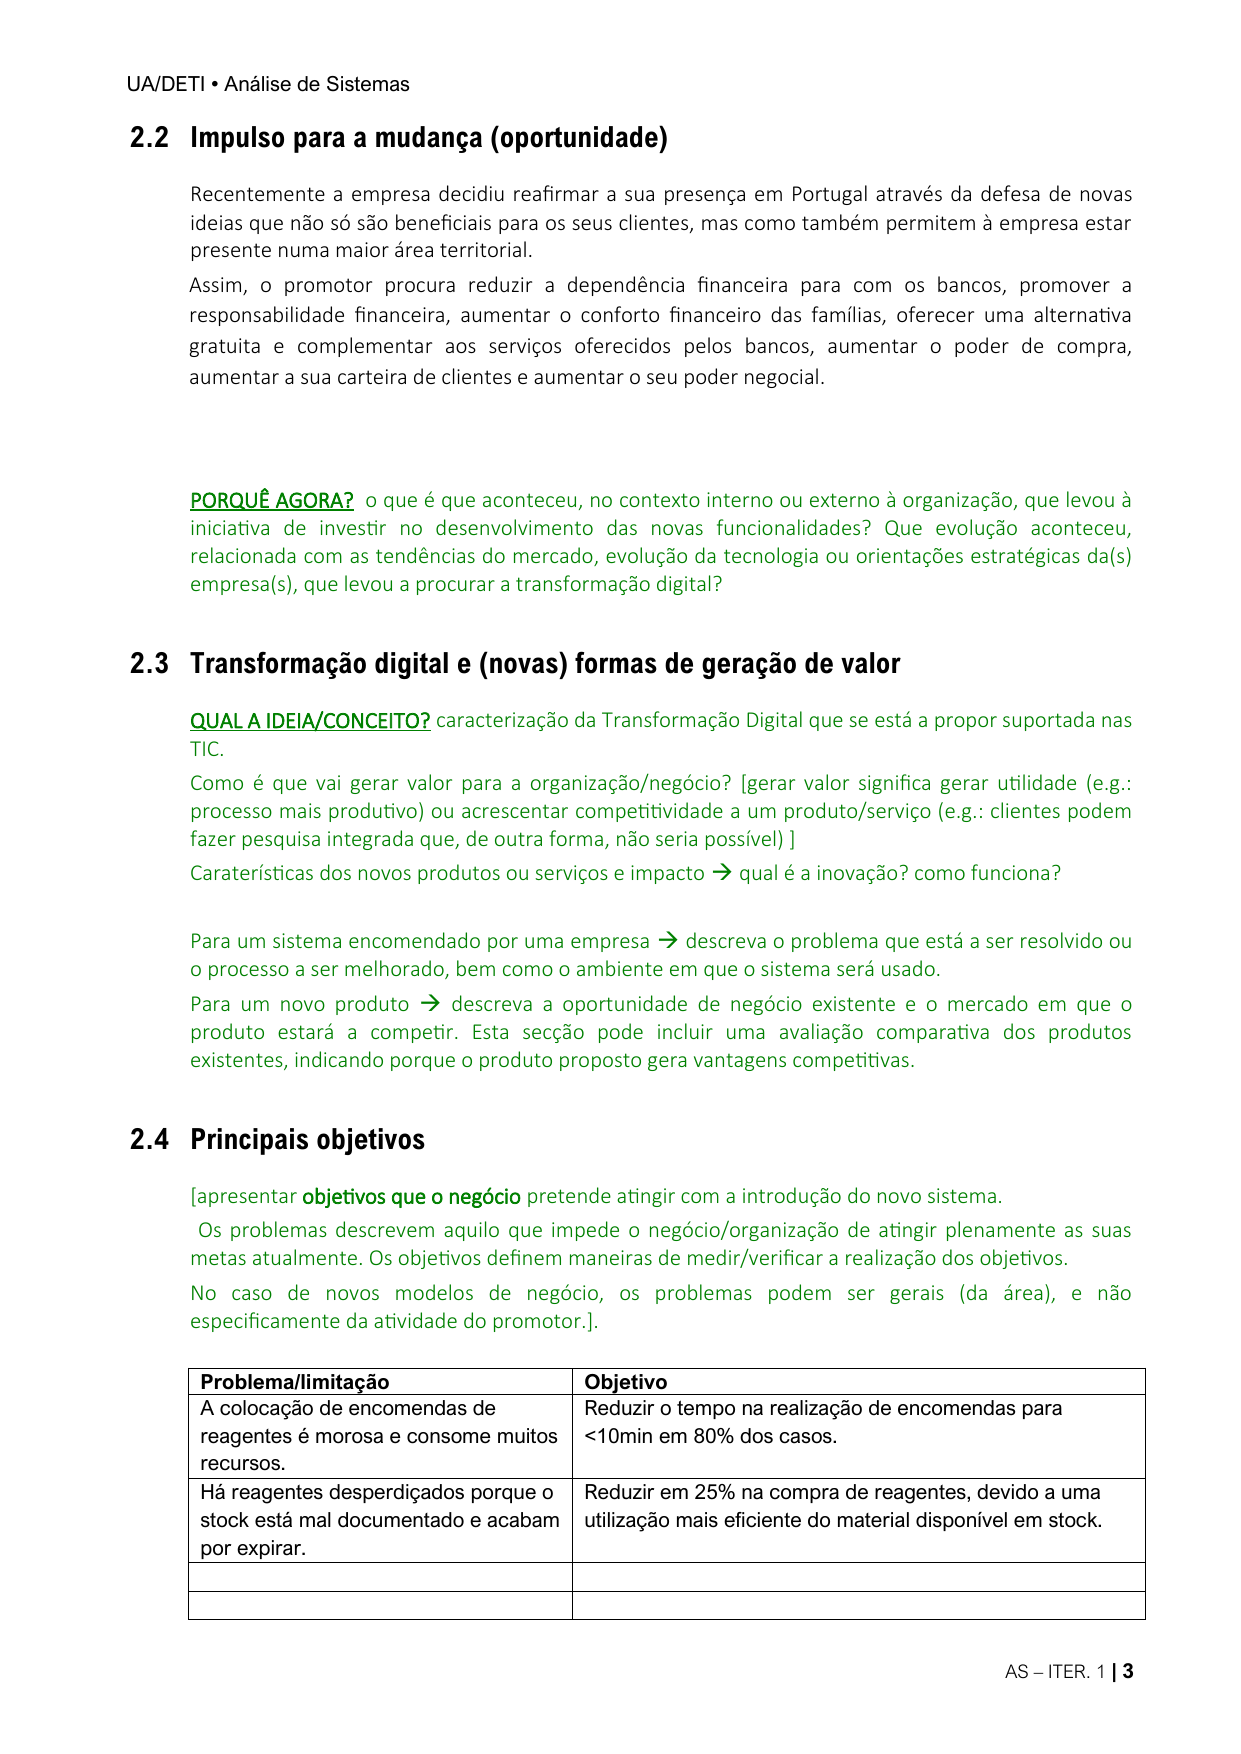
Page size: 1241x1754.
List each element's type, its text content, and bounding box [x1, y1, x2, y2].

table_header Problema/limitação [189, 1369, 572, 1394]
table_cell Há reagentes desperdiçados porque o stock está mal documentado e acabam por expirar. [189, 1479, 572, 1562]
subtitle Impulso para a mudança (oportunidade) [130, 121, 1075, 154]
table_cell [573, 1563, 1145, 1591]
text Para um sistema encomendado por uma empresa descreva o problema que está a ser resolvido ou o processo a ser melhorado, bem como o ambiente em que o sistema será usado. [190, 926, 1134, 982]
text Os problemas descrevem aquilo que impede o negócio/organização de atingir plenamente as suas metas atualmente. Os objetivos definem maneiras de medir/verificar a realização dos objetivos. [190, 1215, 1134, 1271]
text Caraterísticas dos novos produtos ou serviços e impacto qual é a inovação? como funciona? [190, 858, 1134, 886]
text Assim, o promotor procura reduzir a dependência financeira para com os bancos, promover a responsabilidade financeira, aumentar o conforto financeiro das famílias, oferecer uma alternativa gratuita e complementar aos serviços oferecidos pelos bancos, aumentar o poder de compra, aumentar a sua carteira de clientes e aumentar o seu poder negocial. [189, 270, 1134, 390]
subtitle Principais objetivos [130, 1123, 1075, 1156]
table_header Objetivo [573, 1369, 1145, 1394]
table_cell [189, 1563, 572, 1591]
table_cell [189, 1592, 572, 1619]
text Como é que vai gerar valor para a organização/negócio? [gerar valor significa gerar utilidade (e.g.: processo mais produtivo) ou acrescentar competitividade a um produto/serviço (e.g.: clientes podem fazer pesquisa integrada que, de outra forma, não seria possível) ] [190, 768, 1134, 852]
subtitle Transformação digital e (novas) formas de geração de valor [130, 647, 1075, 681]
text [apresentar objetivos que o negócio pretende atingir com a introdução do novo sistema. [190, 1181, 1134, 1209]
text Recentemente a empresa decidiu reafirmar a sua presença em Portugal através da defesa de novas ideias que não só são beneficiais para os seus clientes, mas como também permitem à empresa estar presente numa maior área territorial. [190, 179, 1134, 264]
text QUAL A IDEIA/CONCEITO? caracterização da Transformação Digital que se está a propor suportada nas TIC. [190, 706, 1134, 762]
text Para um novo produto descreva a oportunidade de negócio existente e o mercado em que o produto estará a competir. Esta secção pode incluir uma avaliação comparativa dos produtos existentes, indicando porque o produto proposto gera vantagens competitivas. [190, 989, 1134, 1073]
table_cell A colocação de encomendas de reagentes é morosa e consome muitos recursos. [189, 1395, 572, 1478]
text No caso de novos modelos de negócio, os problemas podem ser gerais (da área), e não especificamente da atividade do promotor.]. [190, 1278, 1134, 1334]
text PORQUÊ AGORA? o que é que aconteceu, no contexto interno ou externo à organização, que levou à iniciativa de investir no desenvolvimento das novas funcionalidades? Que evolução aconteceu, relacionada com as tendências do mercado, evolução da tecnologia ou orientações estratégicas da(s) empresa(s), que levou a procurar a transformação digital? [190, 485, 1134, 597]
table_cell Reduzir o tempo na realização de encomendas para <10min em 80% dos casos. [573, 1395, 1145, 1478]
table_cell Reduzir em 25% na compra de reagentes, devido a uma utilização mais eficiente do material disponível em stock. [573, 1479, 1145, 1562]
table_cell [573, 1592, 1145, 1619]
